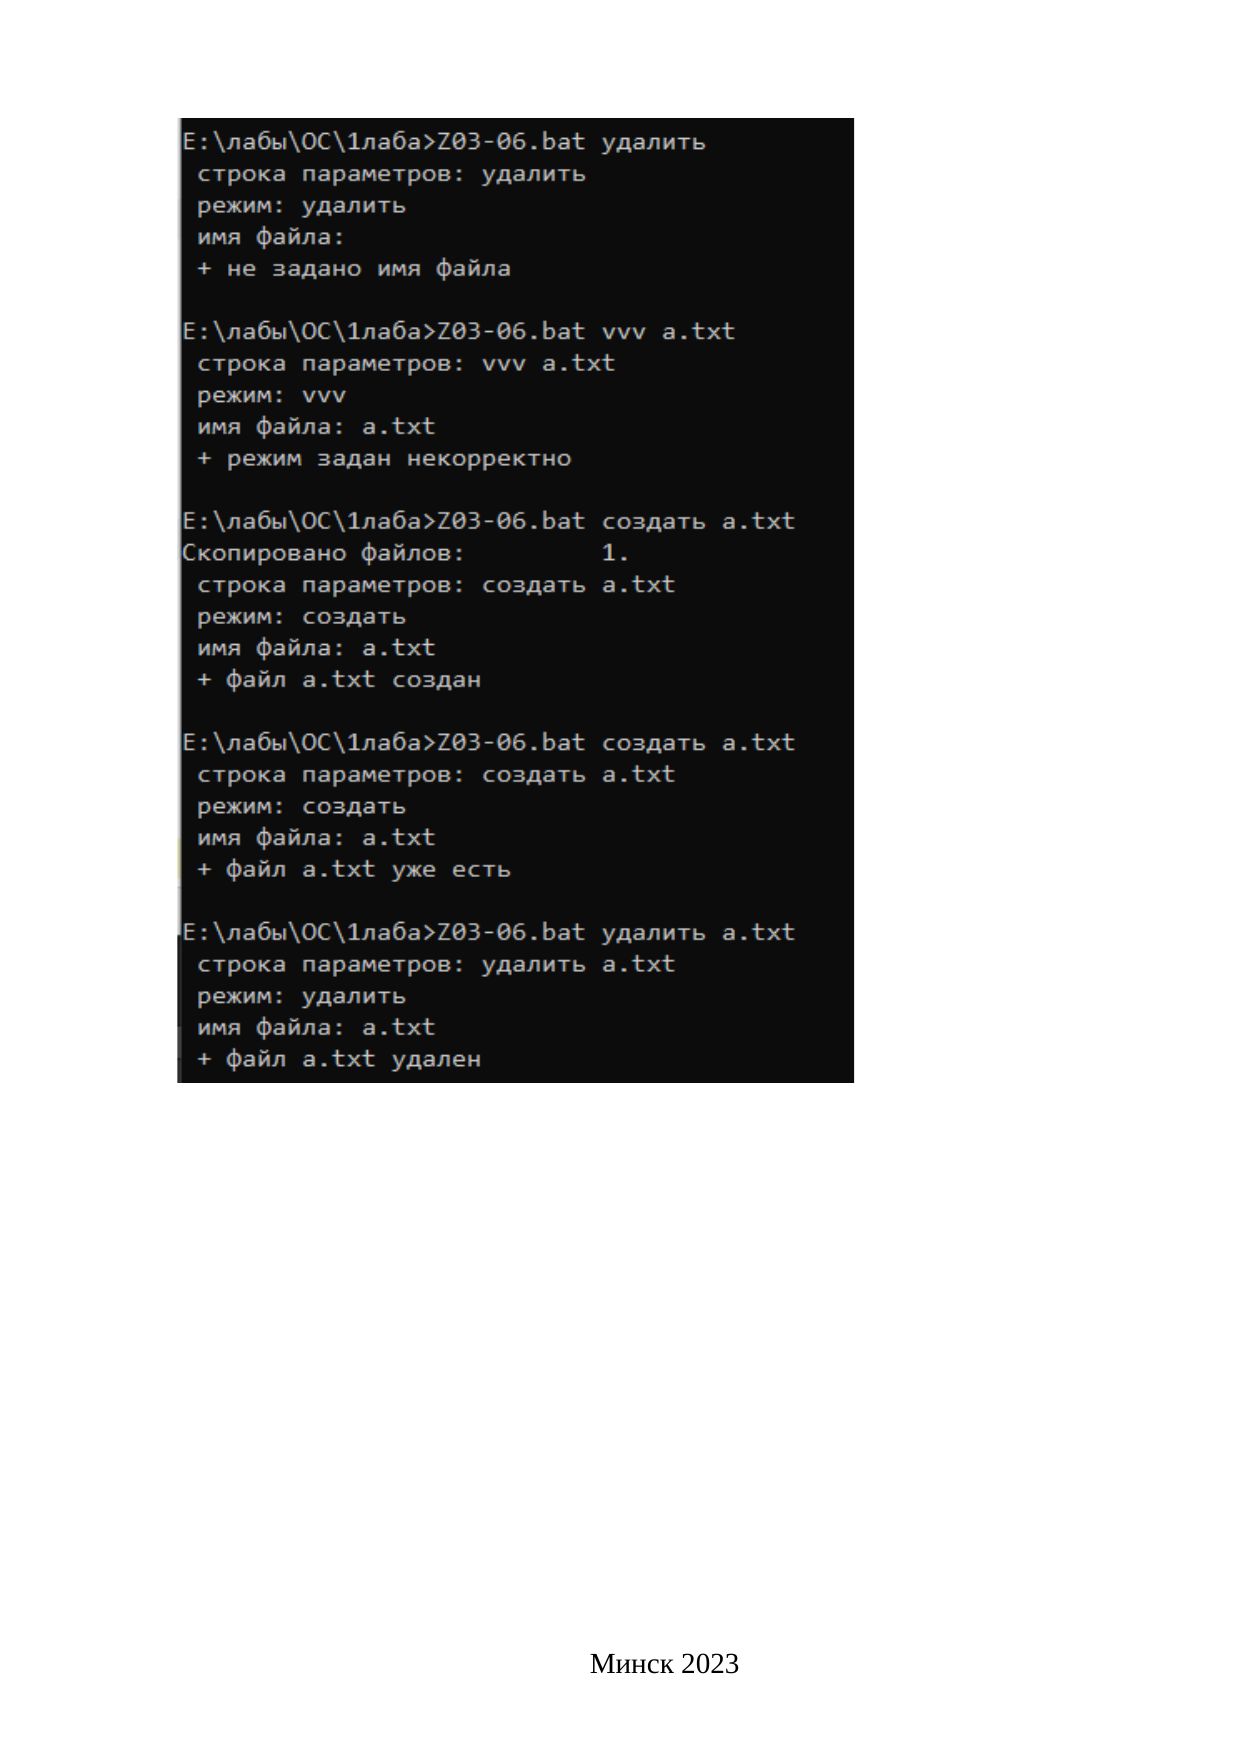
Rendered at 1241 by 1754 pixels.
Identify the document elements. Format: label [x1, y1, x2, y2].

picture [177, 118, 855, 1083]
